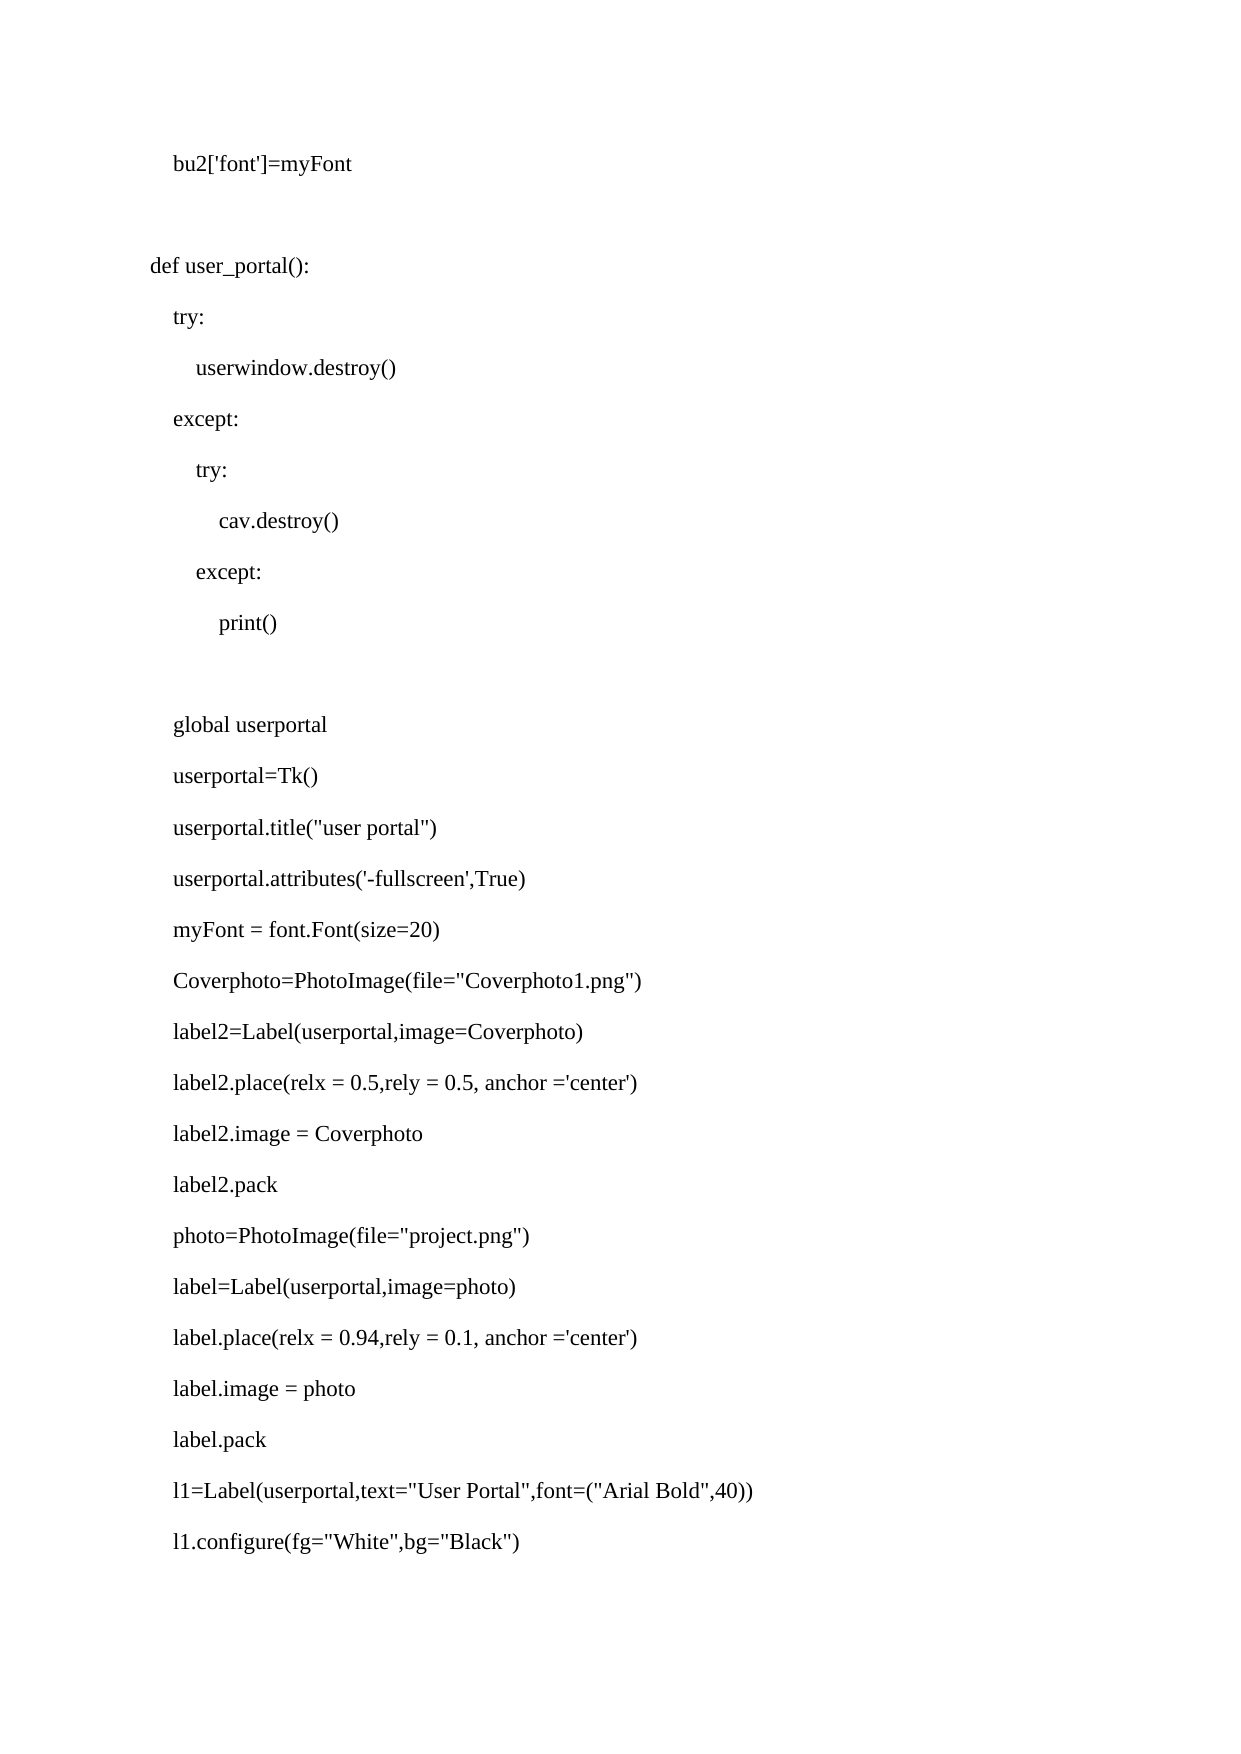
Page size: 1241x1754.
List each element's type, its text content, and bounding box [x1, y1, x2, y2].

text l1.configure(fg="White",bg="Black") [150, 1528, 1090, 1554]
text bu2['font']=myFont [150, 150, 1090, 176]
text global userportal [150, 711, 1090, 738]
text cav.destroy() [150, 507, 1090, 534]
text userportal.title("user portal") [150, 813, 1090, 840]
text photo=PhotoImage(file="project.png") [150, 1222, 1090, 1248]
text try: [150, 303, 1090, 329]
text label.image = photo [150, 1375, 1090, 1401]
text myFont = font.Font(size=20) [150, 916, 1090, 942]
text userportal.attributes('-fullscreen',True) [150, 864, 1090, 891]
text Coverphoto=PhotoImage(file="Coverphoto1.png") [150, 967, 1090, 993]
text label2=Label(userportal,image=Coverphoto) [150, 1018, 1090, 1044]
text try: [150, 456, 1090, 483]
text label2.pack [150, 1171, 1090, 1197]
text label=Label(userportal,image=photo) [150, 1273, 1090, 1299]
text def user_portal(): [150, 252, 1090, 278]
text label.pack [150, 1426, 1090, 1452]
text userportal=Tk() [150, 762, 1090, 789]
text l1=Label(userportal,text="User Portal",font=("Arial Bold",40)) [150, 1477, 1090, 1503]
text label2.place(relx = 0.5,rely = 0.5, anchor ='center') [150, 1069, 1090, 1095]
text print() [150, 609, 1090, 636]
text userwindow.destroy() [150, 354, 1090, 381]
text except: [150, 558, 1090, 585]
text label2.image = Coverphoto [150, 1120, 1090, 1146]
text except: [150, 405, 1090, 432]
text label.place(relx = 0.94,rely = 0.1, anchor ='center') [150, 1324, 1090, 1350]
